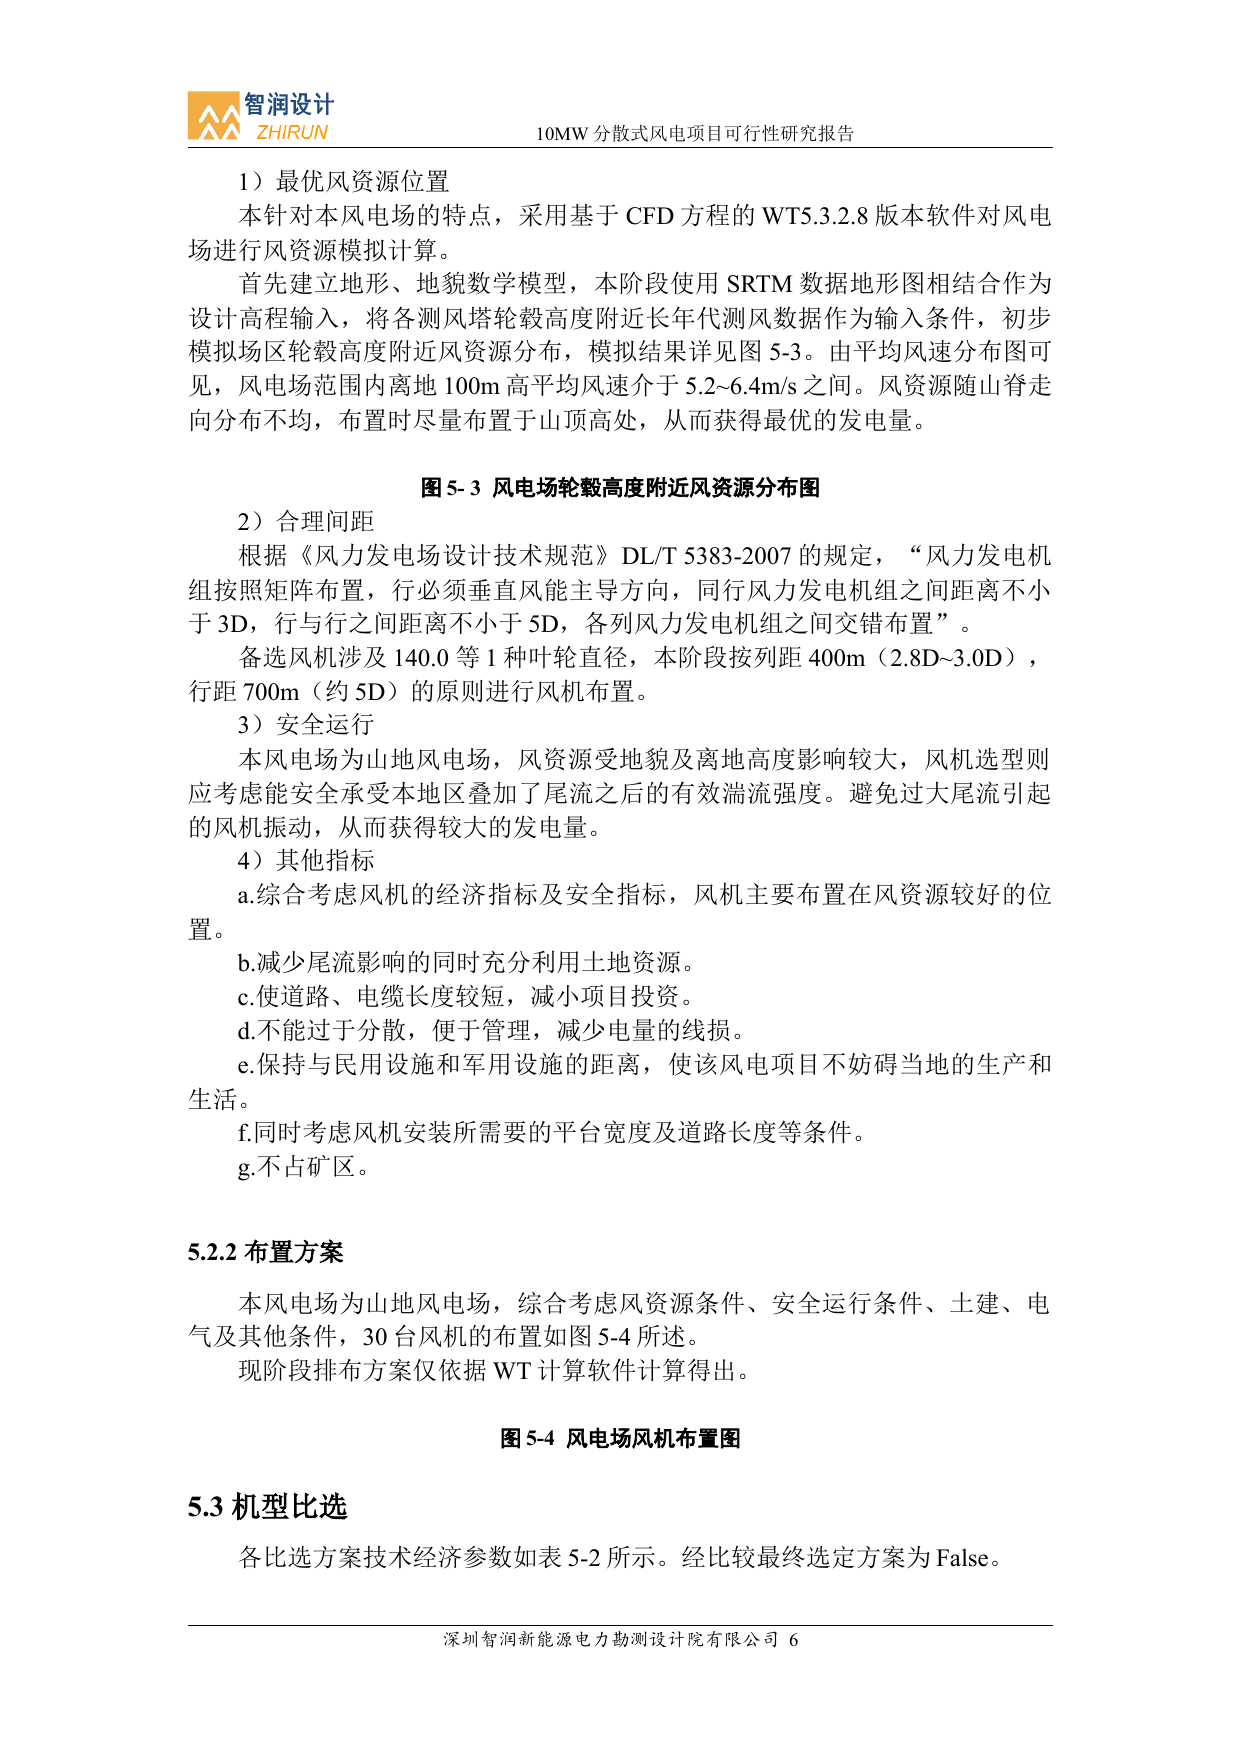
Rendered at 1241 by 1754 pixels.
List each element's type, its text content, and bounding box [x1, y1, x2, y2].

text 备选风机涉及140.0 等1种叶轮直径，本阶段按列距400m（2.8D~3.0D），行距700m（约5D）的原则进行风机布置。 [187, 639, 1053, 707]
text 各比选方案技术经济参数如表5-2所示。经比较最终选定方案为False。 [187, 1539, 1053, 1573]
text b.减少尾流影响的同时充分利用土地资源。 [187, 945, 1053, 979]
text 首先建立地形、地貌数学模型，本阶段使用SRTM数据地形图相结合作为设计高程输入，将各测风塔轮毂高度附近长年代测风数据作为输入条件，初步模拟场区轮毂高度附近风资源分布，模拟结果详见图5-3。由平均风速分布图可见，风电场范围内离地100m高平均风速介于5.2~6.4m/s之间。风资源随山脊走向分布不均，布置时尽量布置于山顶高处，从而获得最优的发电量。 [187, 266, 1053, 436]
text 3）安全运行 [187, 707, 1053, 741]
text 本针对本风电场的特点，采用基于CFD方程的WT5.3.2.8版本软件对风电场进行风资源模拟计算。 [187, 198, 1053, 266]
text d.不能过于分散，便于管理，减少电量的线损。 [187, 1013, 1053, 1047]
text 图5-4 风电场风机布置图 [187, 1420, 1053, 1454]
text 现阶段排布方案仅依据WT计算软件计算得出。 [187, 1352, 1053, 1386]
text e.保持与民用设施和军用设施的距离，使该风电项目不妨碍当地的生产和生活。 [187, 1047, 1053, 1115]
text 2）合理间距 [187, 503, 1053, 537]
text f.同时考虑风机安装所需要的平台宽度及道路长度等条件。 [187, 1115, 1053, 1149]
picture [187, 88, 335, 141]
text 根据《风力发电场设计技术规范》DL/T 5383-2007的规定，“风力发电机组按照矩阵布置，行必须垂直风能主导方向，同行风力发电机组之间距离不小于3D，行与行之间距离不小于5D，各列风力发电机组之间交错布置”。 [187, 537, 1053, 639]
title 5.2.2 布置方案 [187, 1233, 1053, 1267]
text 1）最优风资源位置 [187, 164, 1053, 198]
text c.使道路、电缆长度较短，减小项目投资。 [187, 979, 1053, 1013]
text 图5- 3 风电场轮毂高度附近风资源分布图 [187, 469, 1053, 503]
text a.综合考虑风机的经济指标及安全指标，风机主要布置在风资源较好的位置。 [187, 877, 1053, 945]
text 本风电场为山地风电场，综合考虑风资源条件、安全运行条件、土建、电气及其他条件，30台风机的布置如图5-4所述。 [187, 1284, 1053, 1352]
text 本风电场为山地风电场，风资源受地貌及离地高度影响较大，风机选型则应考虑能安全承受本地区叠加了尾流之后的有效湍流强度。避免过大尾流引起的风机振动，从而获得较大的发电量。 [187, 741, 1053, 843]
subtitle 5.3 机型比选 [187, 1471, 1053, 1539]
text g.不占矿区。 [187, 1149, 1053, 1183]
text 4）其他指标 [187, 843, 1053, 877]
